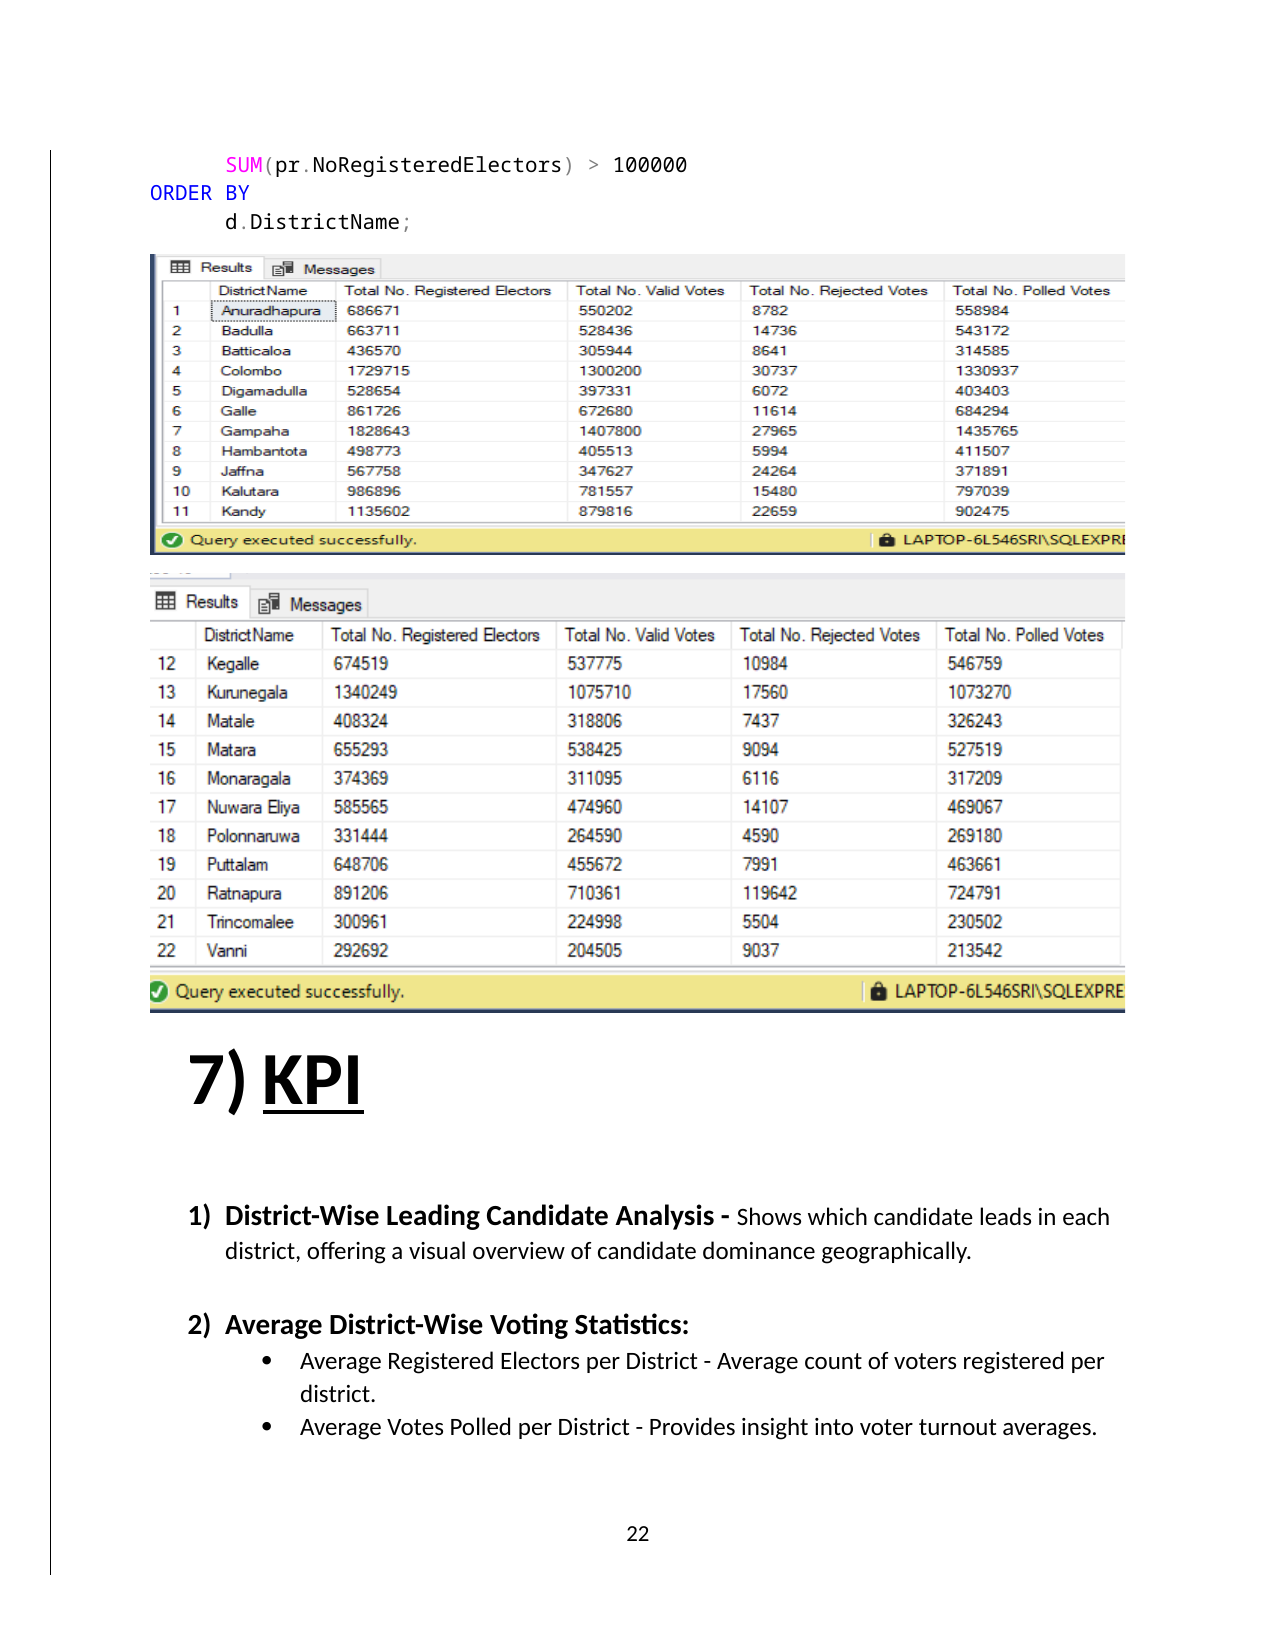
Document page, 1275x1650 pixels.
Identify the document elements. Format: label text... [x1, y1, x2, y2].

list Average Votes Polled per District - Provides insight into voter turnout averages. [262, 1411, 1125, 1441]
text ORDER BY [150, 178, 1125, 207]
text SUM(pr.NoRegisteredElectors) > 100000 [150, 150, 1125, 178]
picture [150, 573, 1125, 1013]
list Average Registered Electors per District - Average count of voters registered per district. [262, 1345, 1125, 1408]
text d.DistrictName; [150, 207, 1125, 235]
picture [150, 254, 1125, 555]
list District-Wise Leading Candidate Analysis - Shows which candidate leads in each district, offering a visual overview of candidate dominance geographically. [187, 1197, 1125, 1266]
list Average District-Wise Voting Statistics: [187, 1306, 1125, 1342]
list KPI [187, 1032, 1125, 1123]
